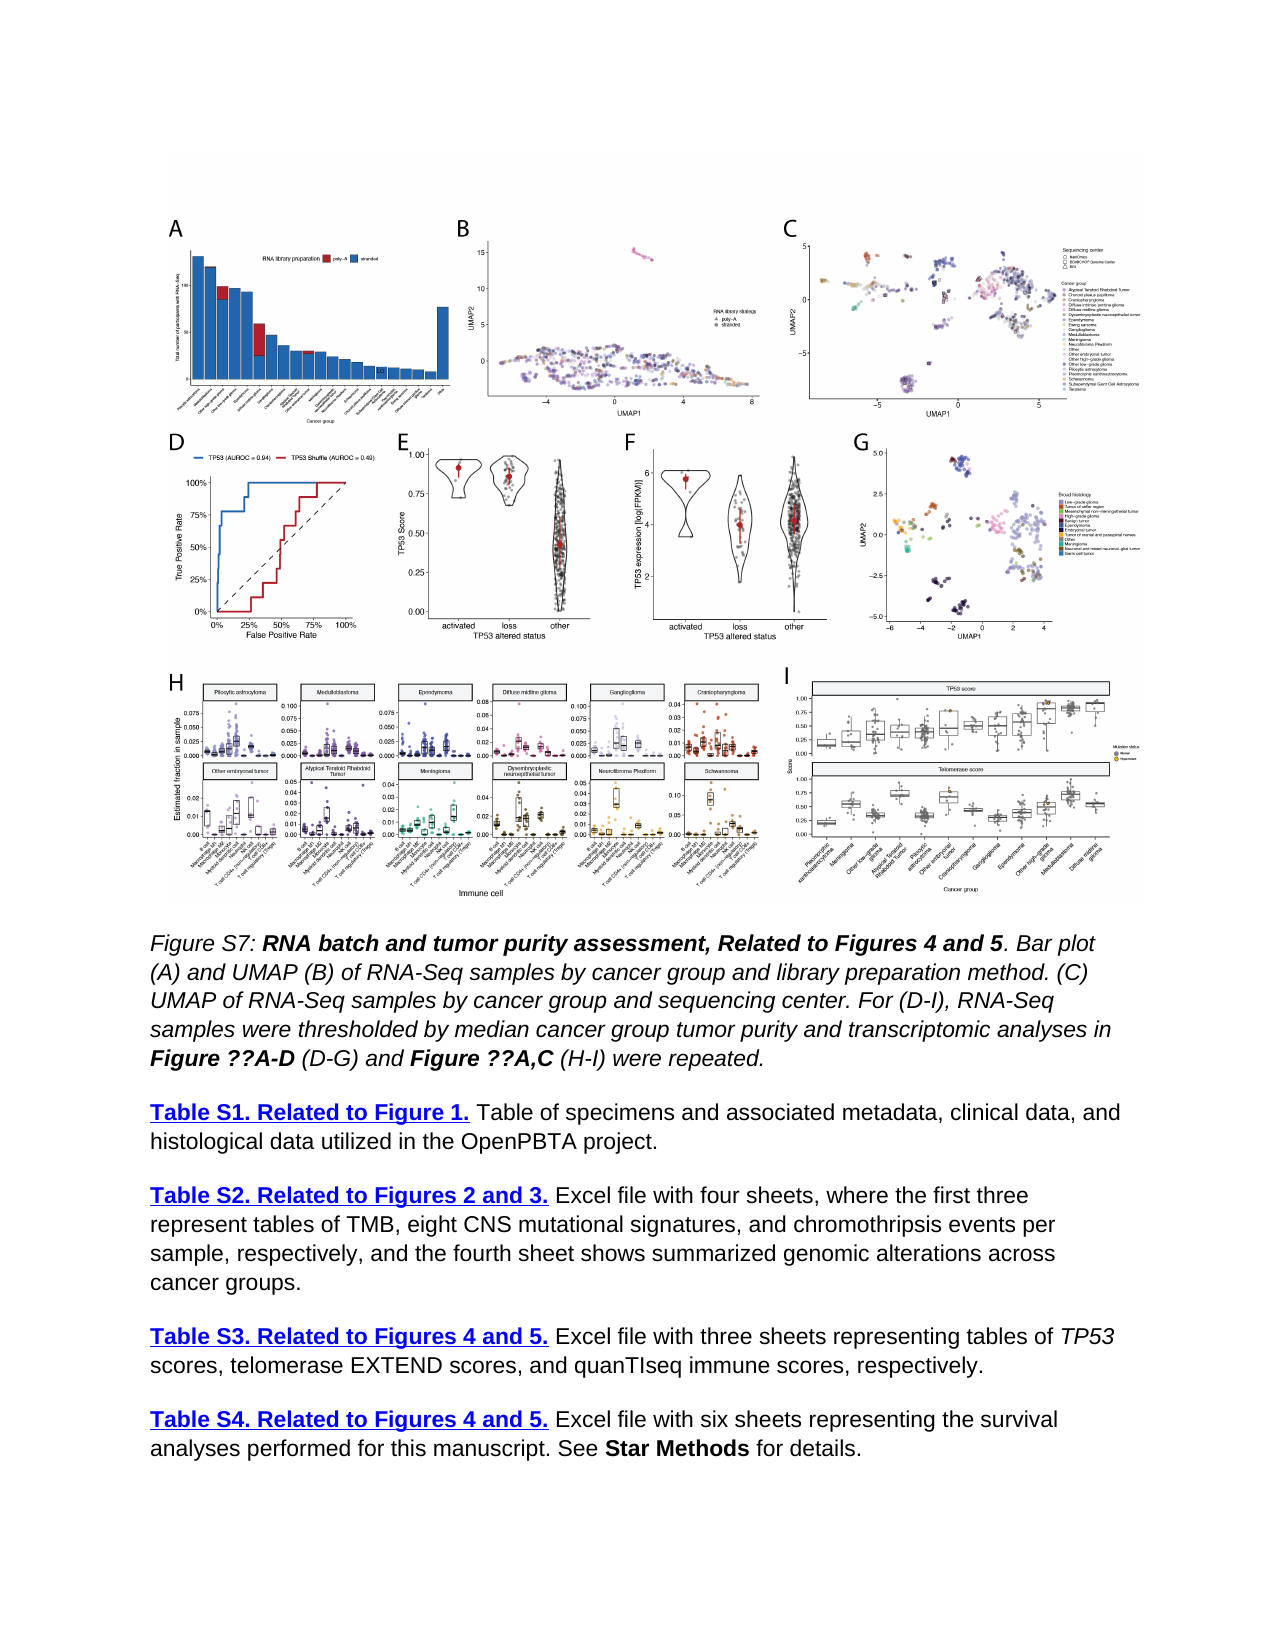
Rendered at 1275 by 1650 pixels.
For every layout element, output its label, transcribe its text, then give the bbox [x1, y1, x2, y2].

text Table S3. Related to Figures 4 and 5. Excel file with three sheets representing tables of TP53 scores, telomerase EXTEND scores, and quanTIseq immune scores, respectively. [150, 1323, 1125, 1378]
picture [168, 150, 1144, 902]
text Table S1. Related to Figure 1. Table of specimens and associated metadata, clinical data, and histological data utilized in the OpenPBTA project. [150, 1099, 1125, 1155]
text Figure S7: RNA batch and tumor purity assessment, Related to Figures 4 and 5. Bar plot (A) and UMAP (B) of RNA-Seq samples by cancer group and library preparation method. (C) UMAP of RNA-Seq samples by cancer group and sequencing center. For (D-I), RNA-Seq samples were thresholded by median cancer group tumor purity and transcriptomic analyses in Figure ??A-D (D-G) and Figure ??A,C (H-I) were repeated. [150, 929, 1125, 1072]
text Table S4. Related to Figures 4 and 5. Excel file with six sheets representing the survival analyses performed for this manuscript. See Star Methods for details. [150, 1406, 1125, 1461]
text Table S2. Related to Figures 2 and 3. Excel file with four sheets, where the first three represent tables of TMB, eight CNS mutational signatures, and chromothripsis events per sample, respectively, and the fourth sheet shows summarized genomic alterations across cancer groups. [150, 1182, 1125, 1296]
